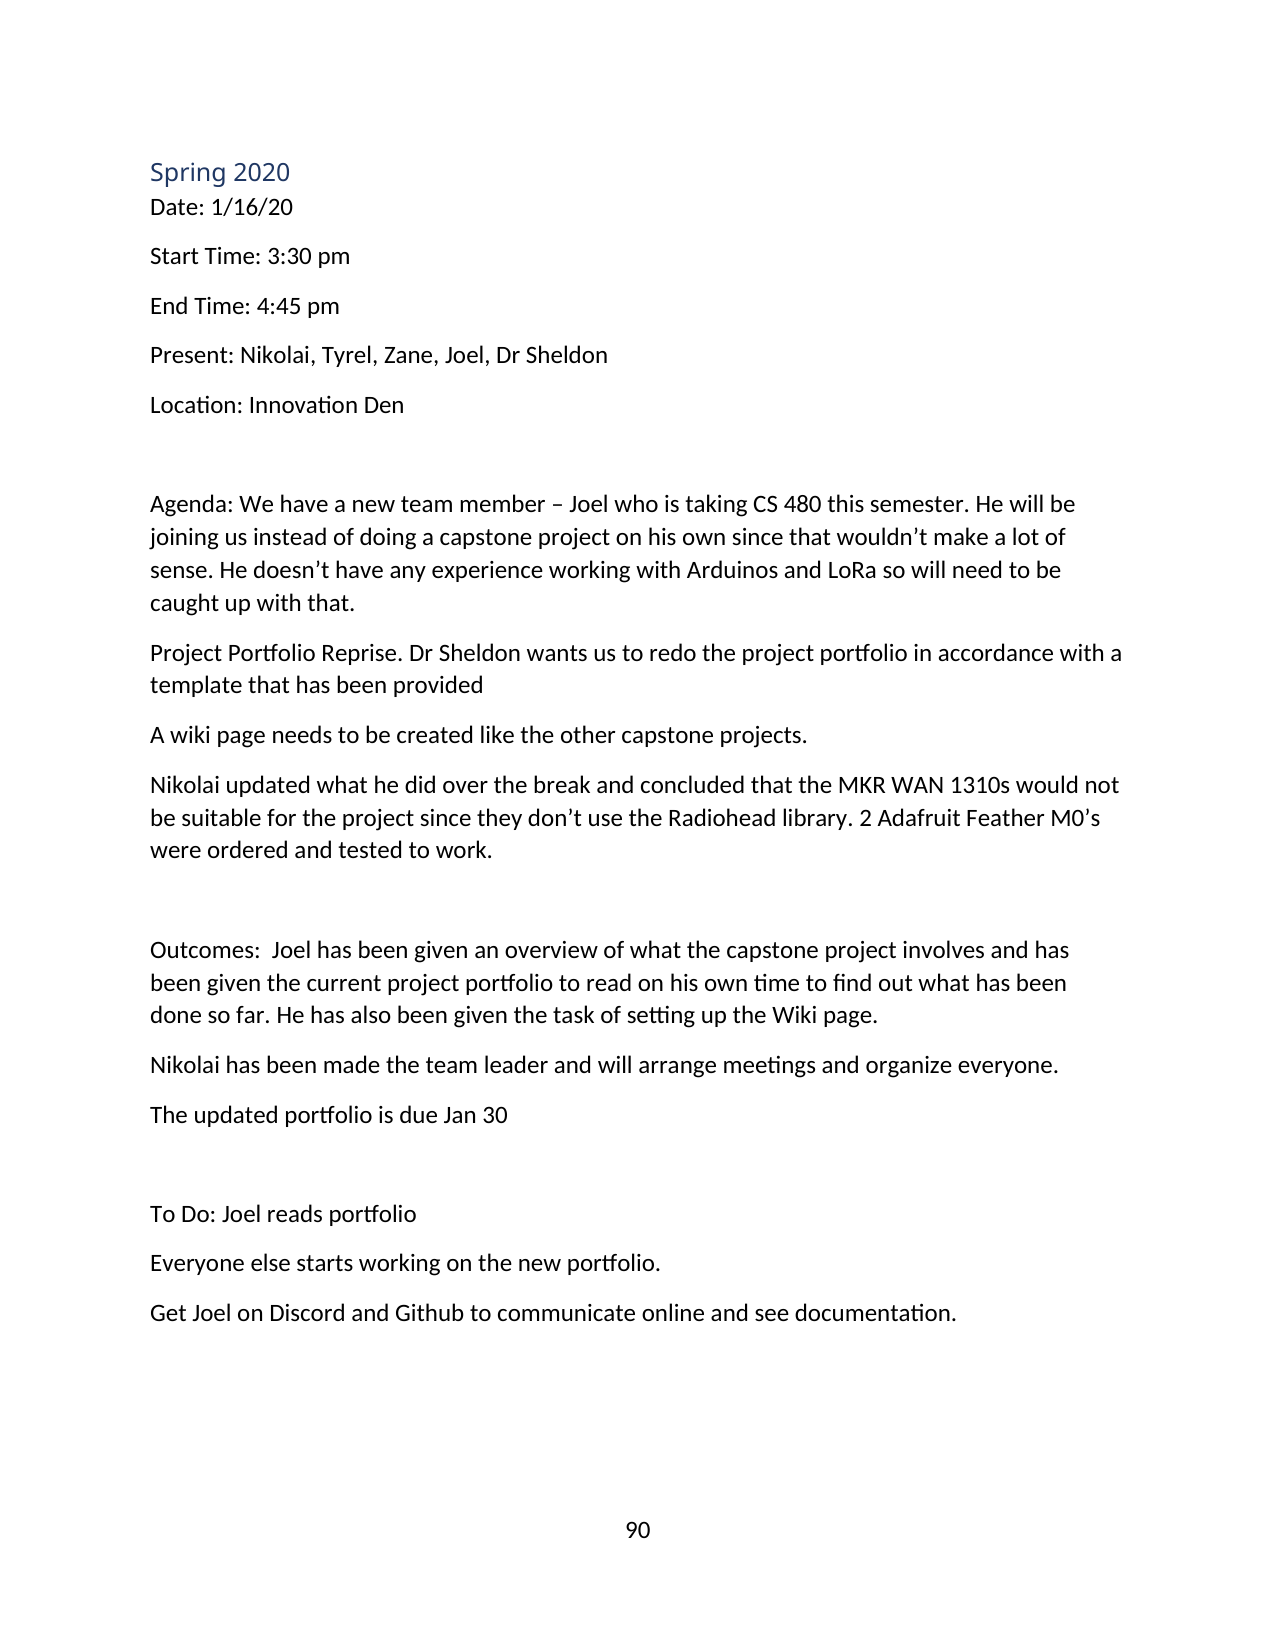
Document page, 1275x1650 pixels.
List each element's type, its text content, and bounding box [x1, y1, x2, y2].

text Location: Innovation Den [150, 389, 1125, 420]
text Date: 1/16/20 [150, 191, 1125, 221]
text Everyone else starts working on the new portfolio. [150, 1248, 1125, 1278]
text End Time: 4:45 pm [150, 290, 1125, 321]
text Agenda: We have a new team member – Joel who is taking CS 480 this semester. He will be joining us instead of doing a capstone project on his own since that wouldn’t make a lot of sense. He doesn’t have any experience working with Arduinos and LoRa so will need to be caught up with that. [150, 488, 1125, 618]
text Nikolai has been made the team leader and will arrange meetings and organize everyone. [150, 1049, 1125, 1080]
text To Do: Joel reads portfolio [150, 1198, 1125, 1228]
text Project Portfolio Reprise. Dr Sheldon wants us to redo the project portfolio in accordance with a template that has been provided [150, 637, 1125, 700]
text Get Joel on Discord and Github to communicate online and see documentation. [150, 1297, 1125, 1328]
text Present: Nikolai, Tyrel, Zane, Joel, Dr Sheldon [150, 340, 1125, 370]
text The updated portfolio is due Jan 30 [150, 1099, 1125, 1129]
subtitle Spring 2020 [150, 154, 1125, 188]
text Nikolai updated what he did over the break and concluded that the MKR WAN 1310s would not be suitable for the project since they don’t use the Radiohead library. 2 Adafruit Feather M0’s were ordered and tested to work. [150, 769, 1125, 865]
text Start Time: 3:30 pm [150, 241, 1125, 271]
text A wiki page needs to be created like the other capstone projects. [150, 719, 1125, 750]
text Outcomes: Joel has been given an overview of what the capstone project involves and has been given the current project portfolio to read on his own time to find out what has been done so far. He has also been given the task of setting up the Wiki page. [150, 934, 1125, 1030]
